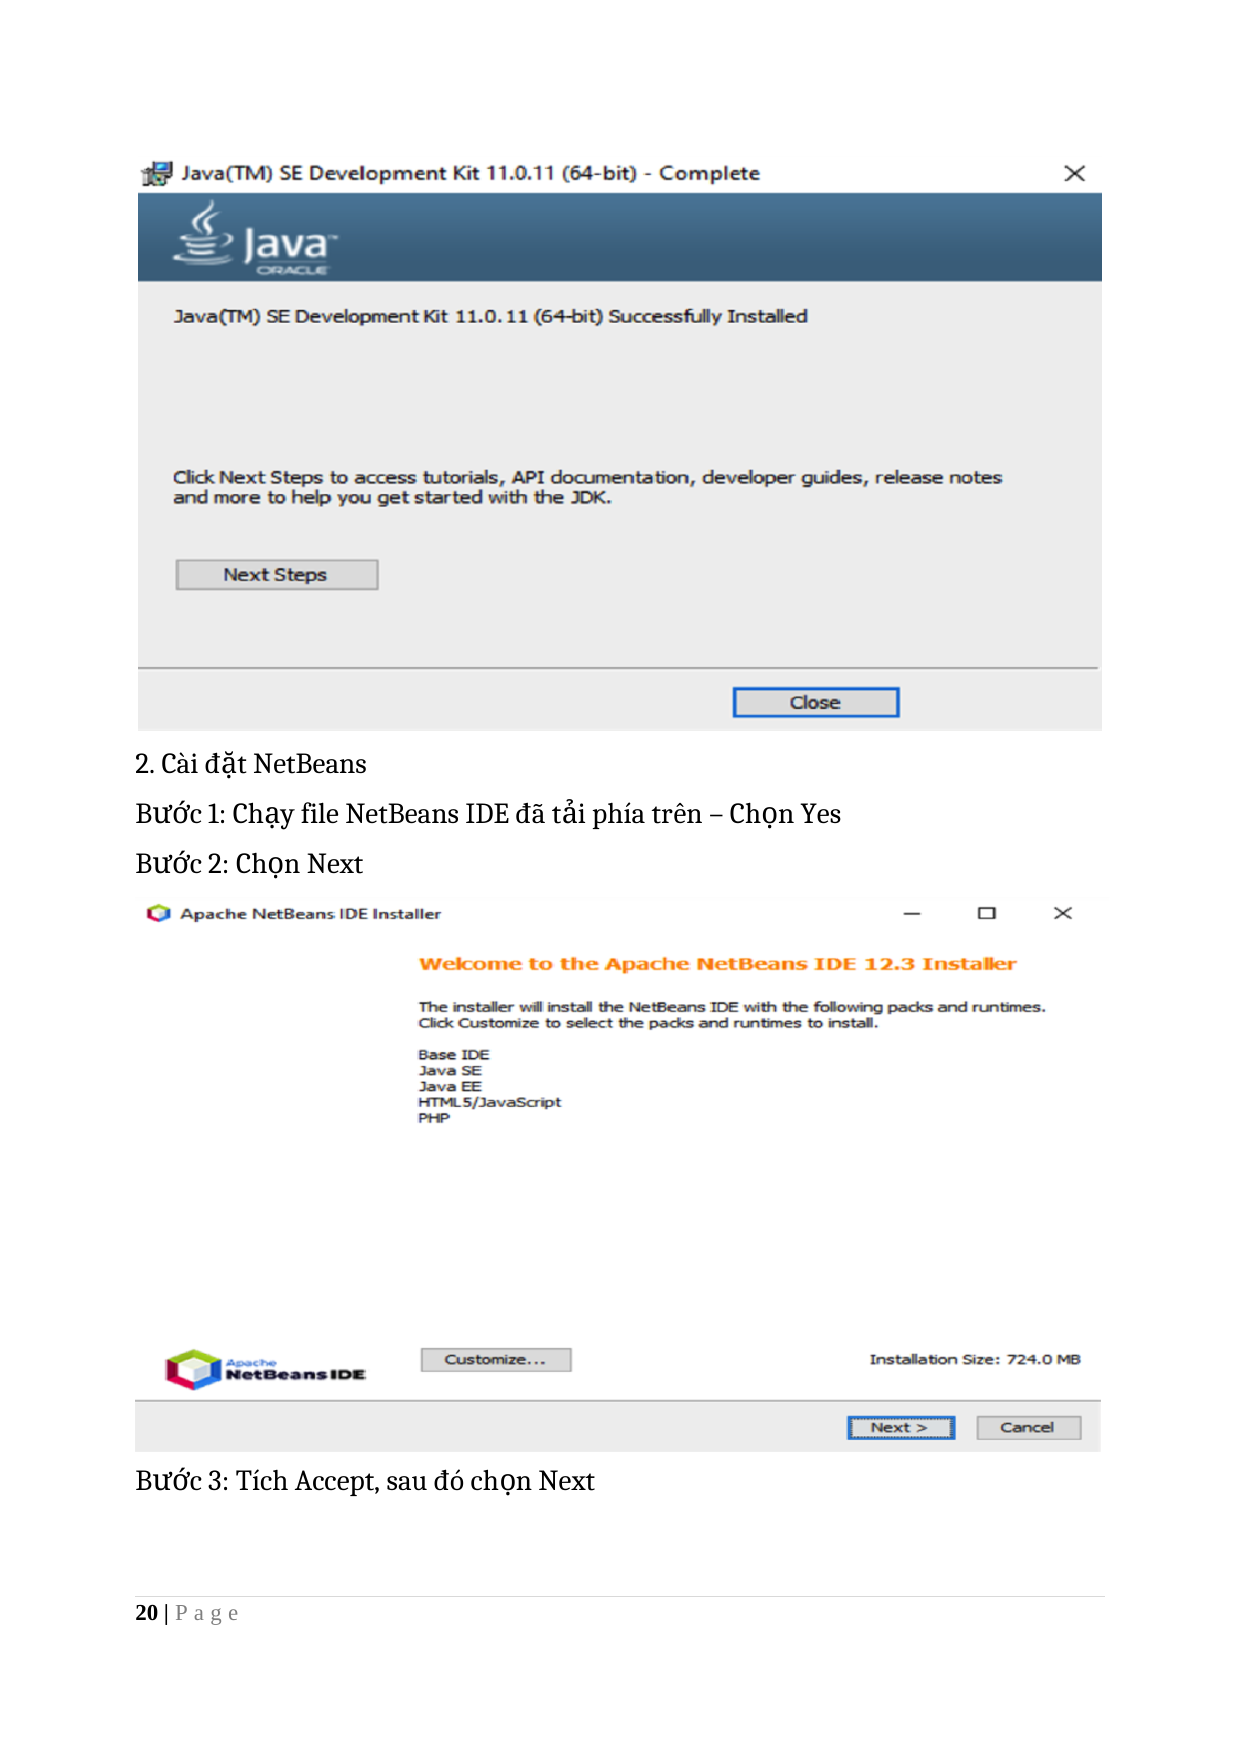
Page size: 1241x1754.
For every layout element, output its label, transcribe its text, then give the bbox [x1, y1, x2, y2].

text Bước 3: Tích Accept, sau đó chọn Next [135, 1464, 1105, 1498]
text Bước 1: Chạy file NetBeans IDE đã tải phía trên – Chọn Yes [135, 797, 1105, 831]
text 2. Cài đặt NetBeans [135, 747, 1105, 781]
picture [135, 156, 1110, 734]
picture [135, 897, 1110, 1452]
text Bước 2: Chọn Next [135, 848, 1105, 881]
